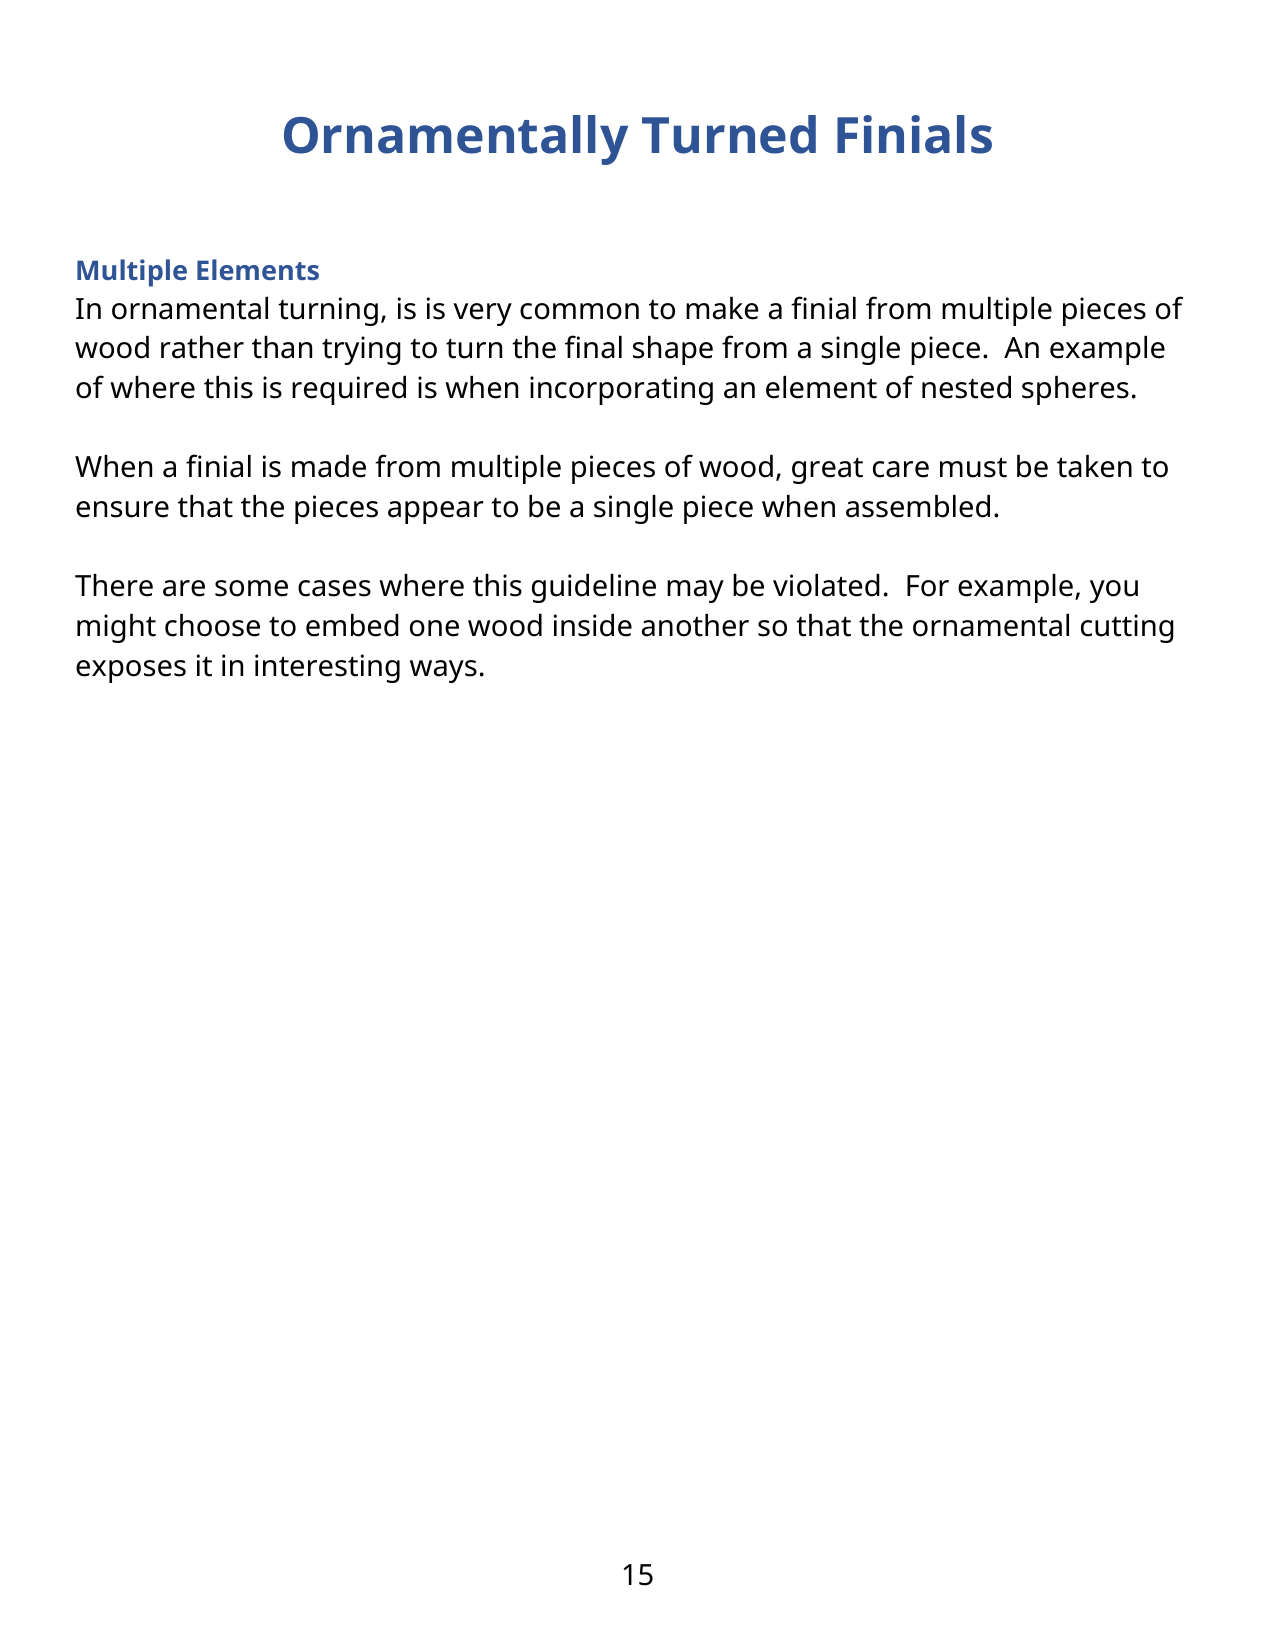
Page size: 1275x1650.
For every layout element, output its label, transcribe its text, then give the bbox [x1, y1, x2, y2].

text There are some cases where this guideline may be violated. For example, you might choose to embed one wood inside another so that the ornamental cutting exposes it in interesting ways. [75, 566, 1200, 685]
text In ornamental turning, is is very common to make a finial from multiple pieces of wood rather than trying to turn the final shape from a single piece. An example of where this is required is when incorporating an element of nested spheres. [75, 288, 1200, 407]
subtitle Multiple Elements [75, 251, 1200, 288]
text When a finial is made from multiple pieces of wood, great care must be taken to ensure that the pieces appear to be a single piece when assembled. [75, 447, 1200, 526]
